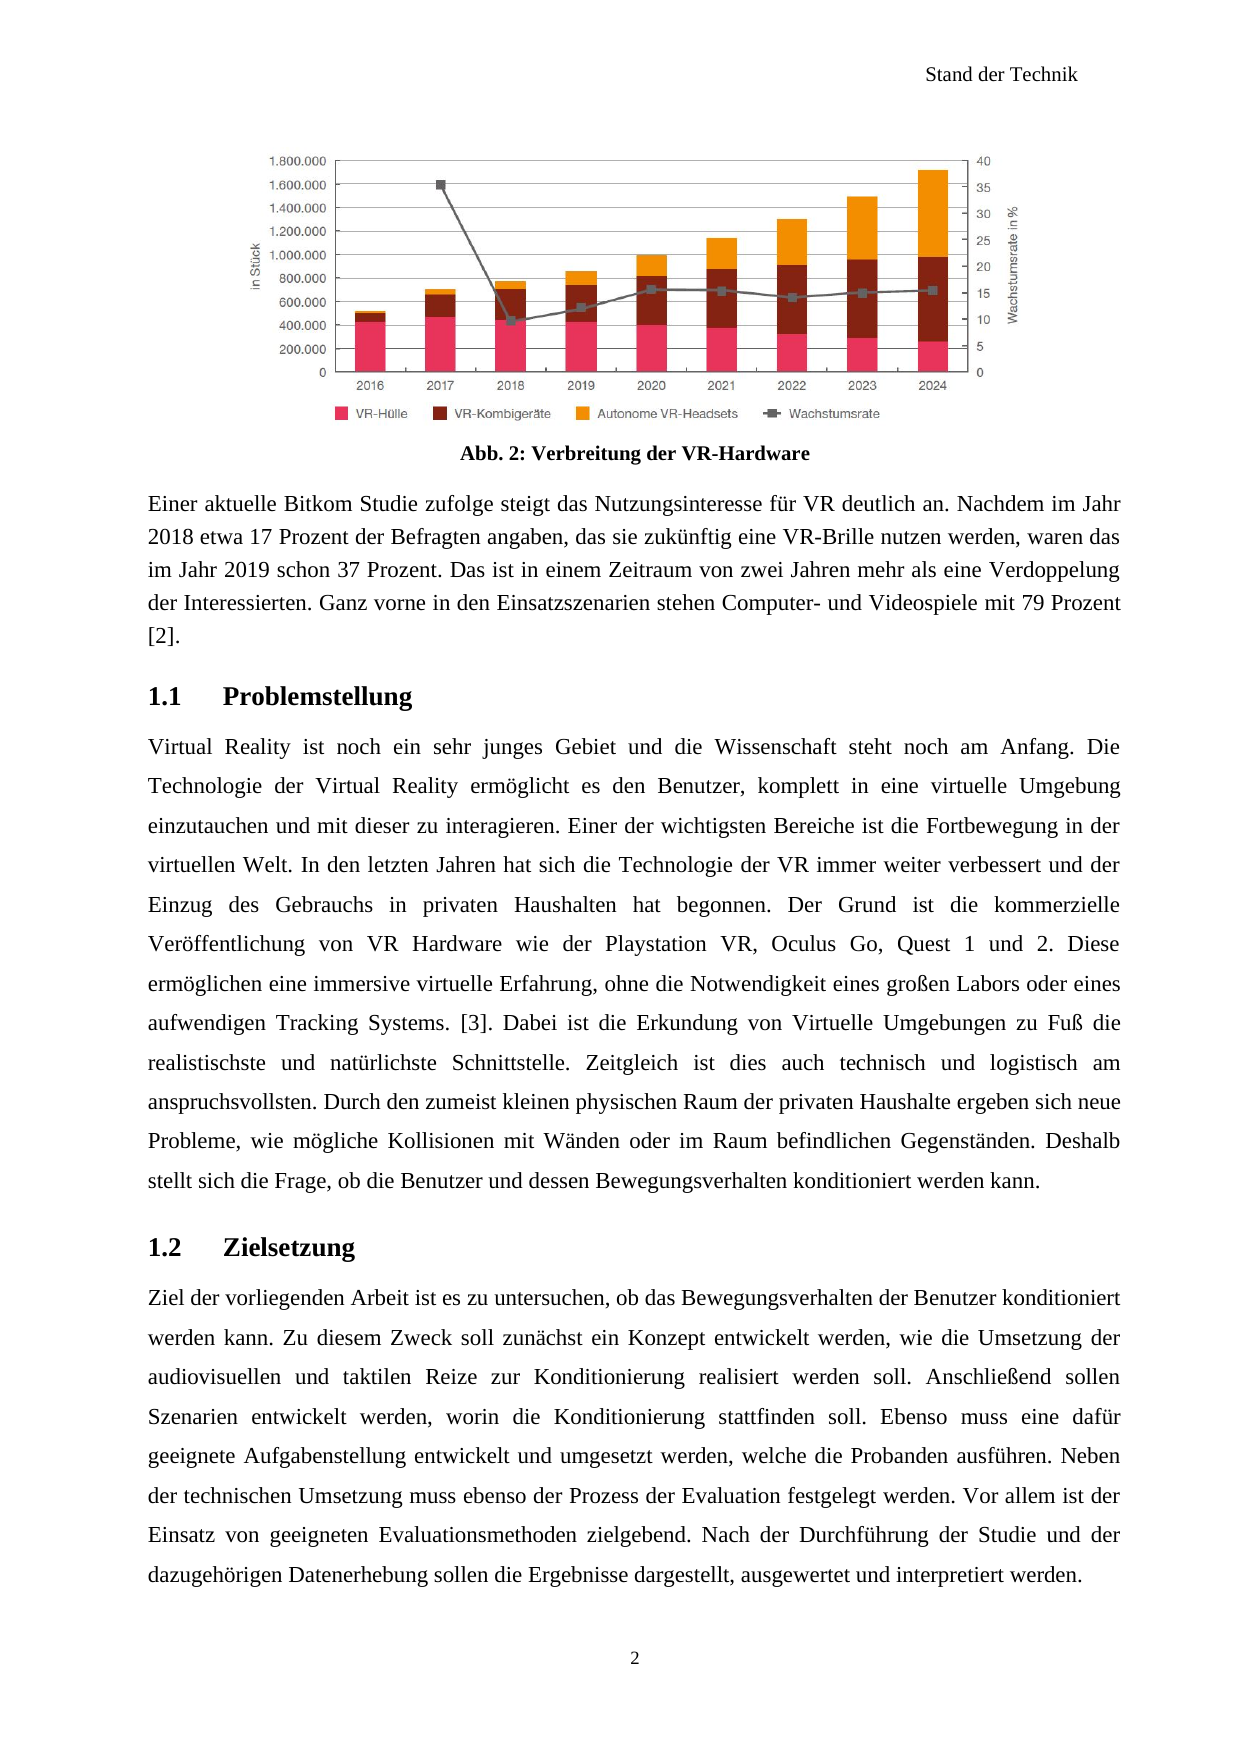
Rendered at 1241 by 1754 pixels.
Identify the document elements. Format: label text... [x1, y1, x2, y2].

picture [249, 147, 1021, 428]
subtitle Zielsetzung [148, 1231, 1122, 1263]
subtitle Problemstellung [148, 680, 1122, 711]
text Virtual Reality ist noch ein sehr junges Gebiet und die Wissenschaft steht noch am Anfang. Die Technologie der Virtual Reality ermöglicht es den Benutzer, komplett in eine virtuelle Umgebung einzutauchen und mit dieser zu interagieren. Einer der wichtigsten Bereiche ist die Fortbewegung in der virtuellen Welt. In den letzten Jahren hat sich die Technologie der VR immer weiter verbessert und der Einzug des Gebrauchs in privaten Haushalten hat begonnen. Der Grund ist die kommerzielle Veröffentlichung von VR Hardware wie der Playstation VR, Oculus Go, Quest 1 und 2. Diese ermöglichen eine immersive virtuelle Erfahrung, ohne die Notwendigkeit eines großen Labors oder eines aufwendigen Tracking Systems. . Dabei ist die Erkundung von Virtuelle Umgebungen zu Fuß die realistischste und natürlichste Schnittstelle. Zeitgleich ist dies auch technisch und logistisch am anspruchsvollsten. Durch den zumeist kleinen physischen Raum der privaten Haushalte ergeben sich neue Probleme, wie mögliche Kollisionen mit Wänden oder im Raum befindlichen Gegenständen. Deshalb stellt sich die Frage, ob die Benutzer und dessen Bewegungsverhalten konditioniert werden kann. [148, 733, 1122, 1193]
text Ziel der vorliegenden Arbeit ist es zu untersuchen, ob das Bewegungsverhalten der Benutzer konditioniert werden kann. Zu diesem Zweck soll zunächst ein Konzept entwickelt werden, wie die Umsetzung der audiovisuellen und taktilen Reize zur Konditionierung realisiert werden soll. Anschließend sollen Szenarien entwickelt werden, worin die Konditionierung stattfinden soll. Ebenso muss eine dafür geeignete Aufgabenstellung entwickelt und umgesetzt werden, welche die Probanden ausführen. Neben der technischen Umsetzung muss ebenso der Prozess der Evaluation festgelegt werden. Vor allem ist der Einsatz von geeigneten Evaluationsmethoden zielgebend. Nach der Durchführung der Studie und der dazugehörigen Datenerhebung sollen die Ergebnisse dargestellt, ausgewertet und interpretiert werden. [148, 1284, 1122, 1587]
text Einer aktuelle Bitkom Studie zufolge steigt das Nutzungsinteresse für VR deutlich an. Nachdem im Jahr 2018 etwa 17 Prozent der Befragten angaben, das sie zukünftig eine VR-Brille nutzen werden, waren das im Jahr 2019 schon 37 Prozent. Das ist in einem Zeitraum von zwei Jahren mehr als eine Verdoppelung der Interessierten. Ganz vorne in den Einsatzszenarien stehen Computer- und Videospiele mit 79 Prozent . [148, 490, 1122, 648]
